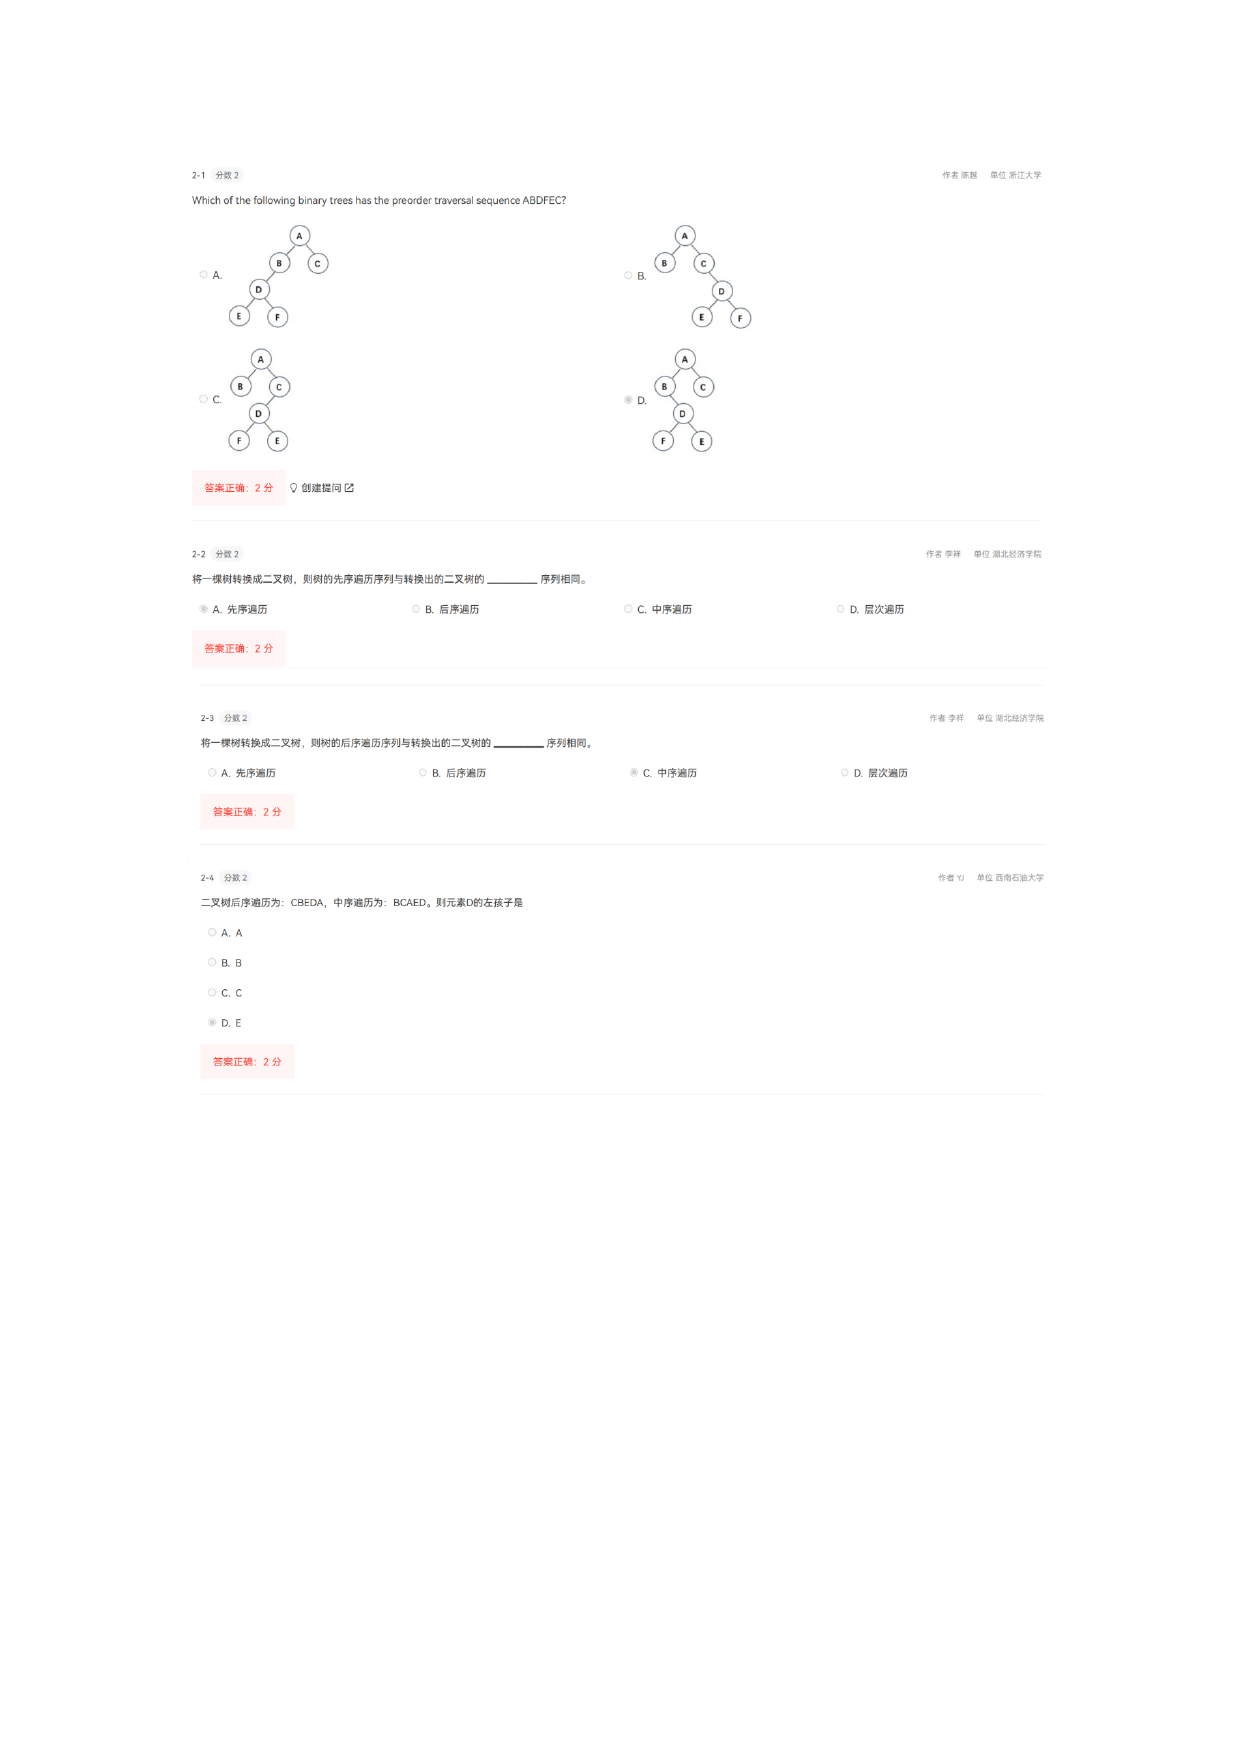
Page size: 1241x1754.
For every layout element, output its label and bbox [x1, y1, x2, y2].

picture [187, 682, 1052, 1107]
picture [187, 162, 1052, 680]
